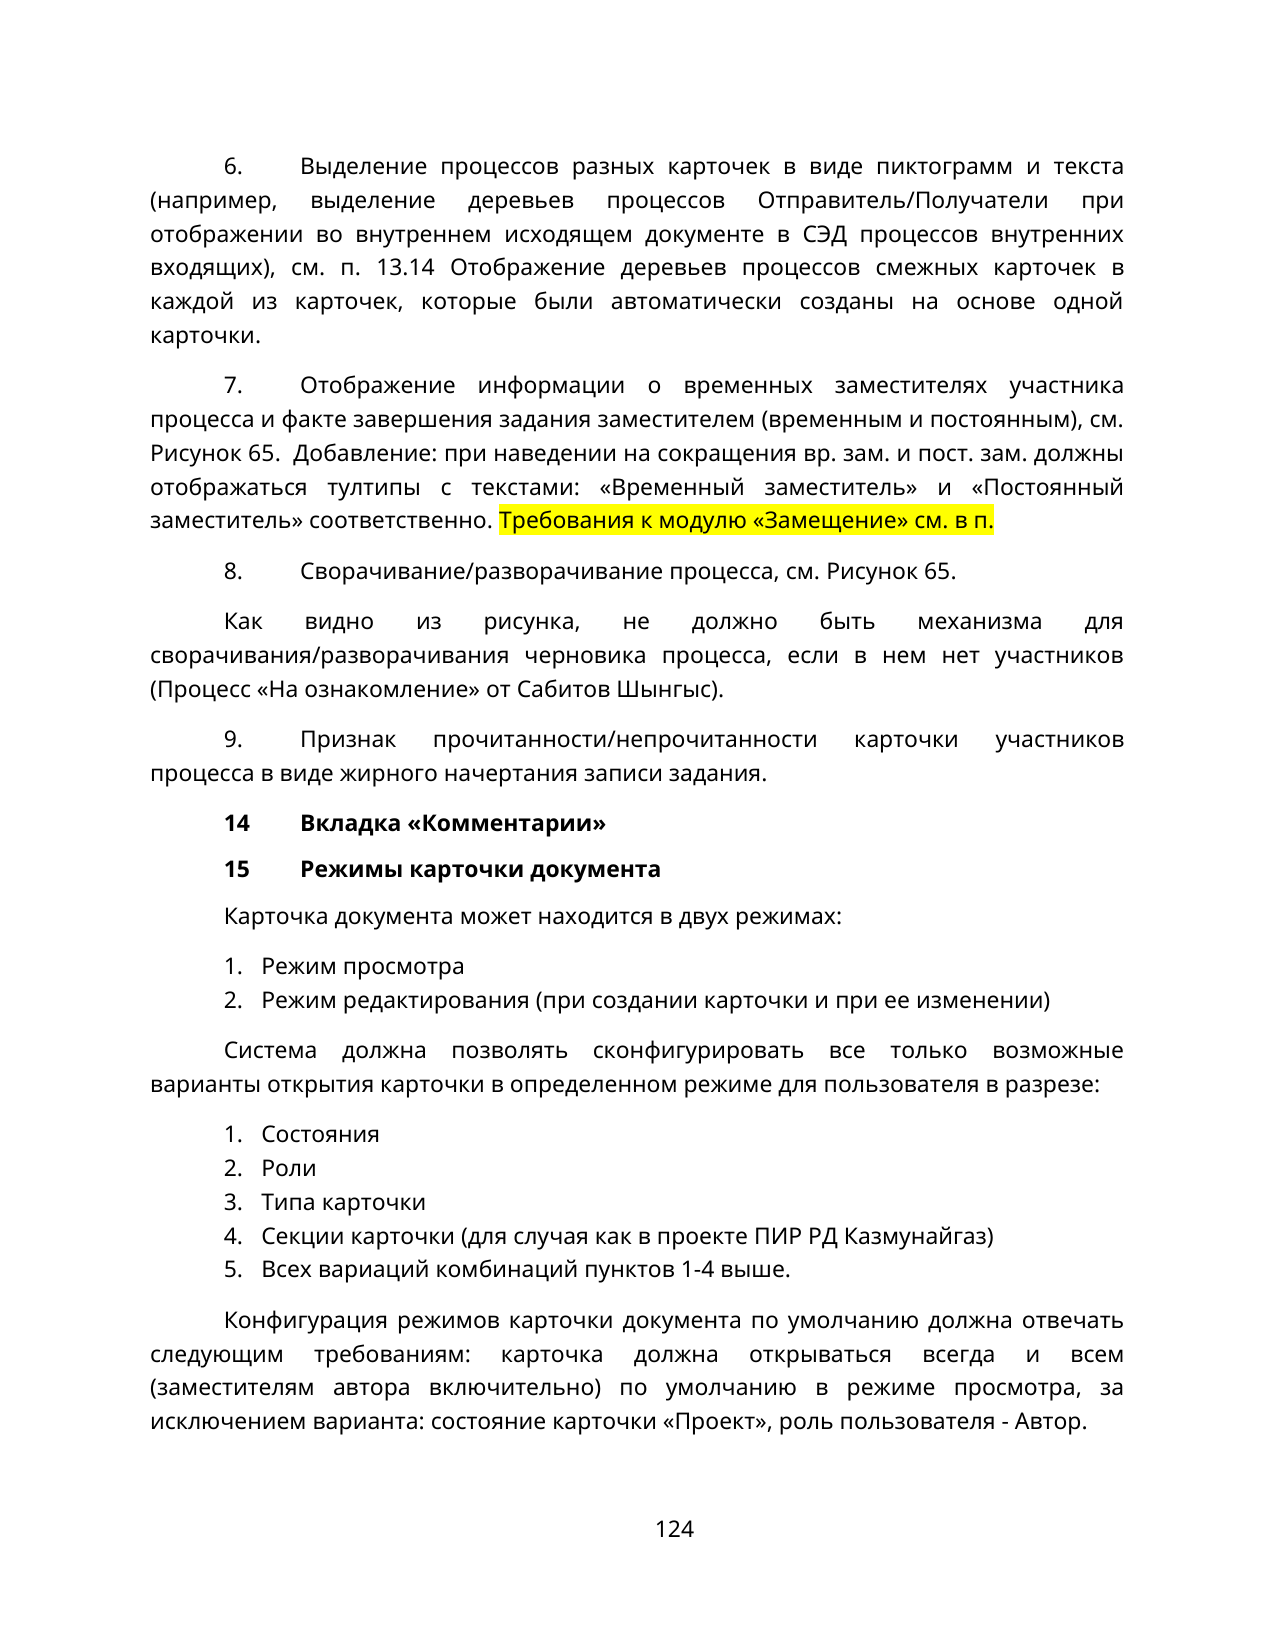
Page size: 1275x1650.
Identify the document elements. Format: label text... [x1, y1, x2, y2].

list Всех вариаций комбинаций пунктов 1-4 выше. [223, 1253, 1125, 1284]
text Конфигурация режимов карточки документа по умолчанию должна отвечать следующим требованиям: карточка должна открываться всегда и всем (заместителям автора включительно) по умолчанию в режиме просмотра, за исключением варианта: состояние карточки «Проект», роль пользователя - Автор. [150, 1304, 1125, 1436]
subtitle Режимы карточки документа [150, 853, 1125, 884]
text Система должна позволять сконфигурировать все только возможные варианты открытия карточки в определенном режиме для пользователя в разрезе: [150, 1034, 1125, 1099]
list Режим редактирования (при создании карточки и при ее изменении) [223, 984, 1125, 1015]
list Секции карточки (для случая как в проекте ПИР РД Казмунайгаз) [223, 1219, 1125, 1251]
text Как видно из рисунка, не должно быть механизма для сворачивания/разворачивания черновика процесса, если в нем нет участников (Процесс «На ознакомление» от Сабитов Шынгыс). [150, 605, 1125, 704]
list Роли [223, 1152, 1125, 1183]
subtitle Вкладка «Комментарии» [150, 807, 1125, 838]
list Режим просмотра [223, 950, 1125, 981]
list Состояния [223, 1118, 1125, 1149]
list Типа карточки [223, 1186, 1125, 1217]
text 9. Признак прочитанности/непрочитанности карточки участников процесса в виде жирного начертания записи задания. [150, 723, 1125, 788]
text 6. Выделение процессов разных карточек в виде пиктограмм и текста (например, выделение деревьев процессов Отправитель/Получатели при отображении во внутреннем исходящем документе в СЭД процессов внутренних входящих), см. п. 13 Отображение деревьев процессов смежных карточек в каждой из карточек, которые были автоматически созданы на основе одной карточки. [150, 150, 1125, 350]
text Карточка документа может находится в двух режимах: [150, 899, 1125, 931]
